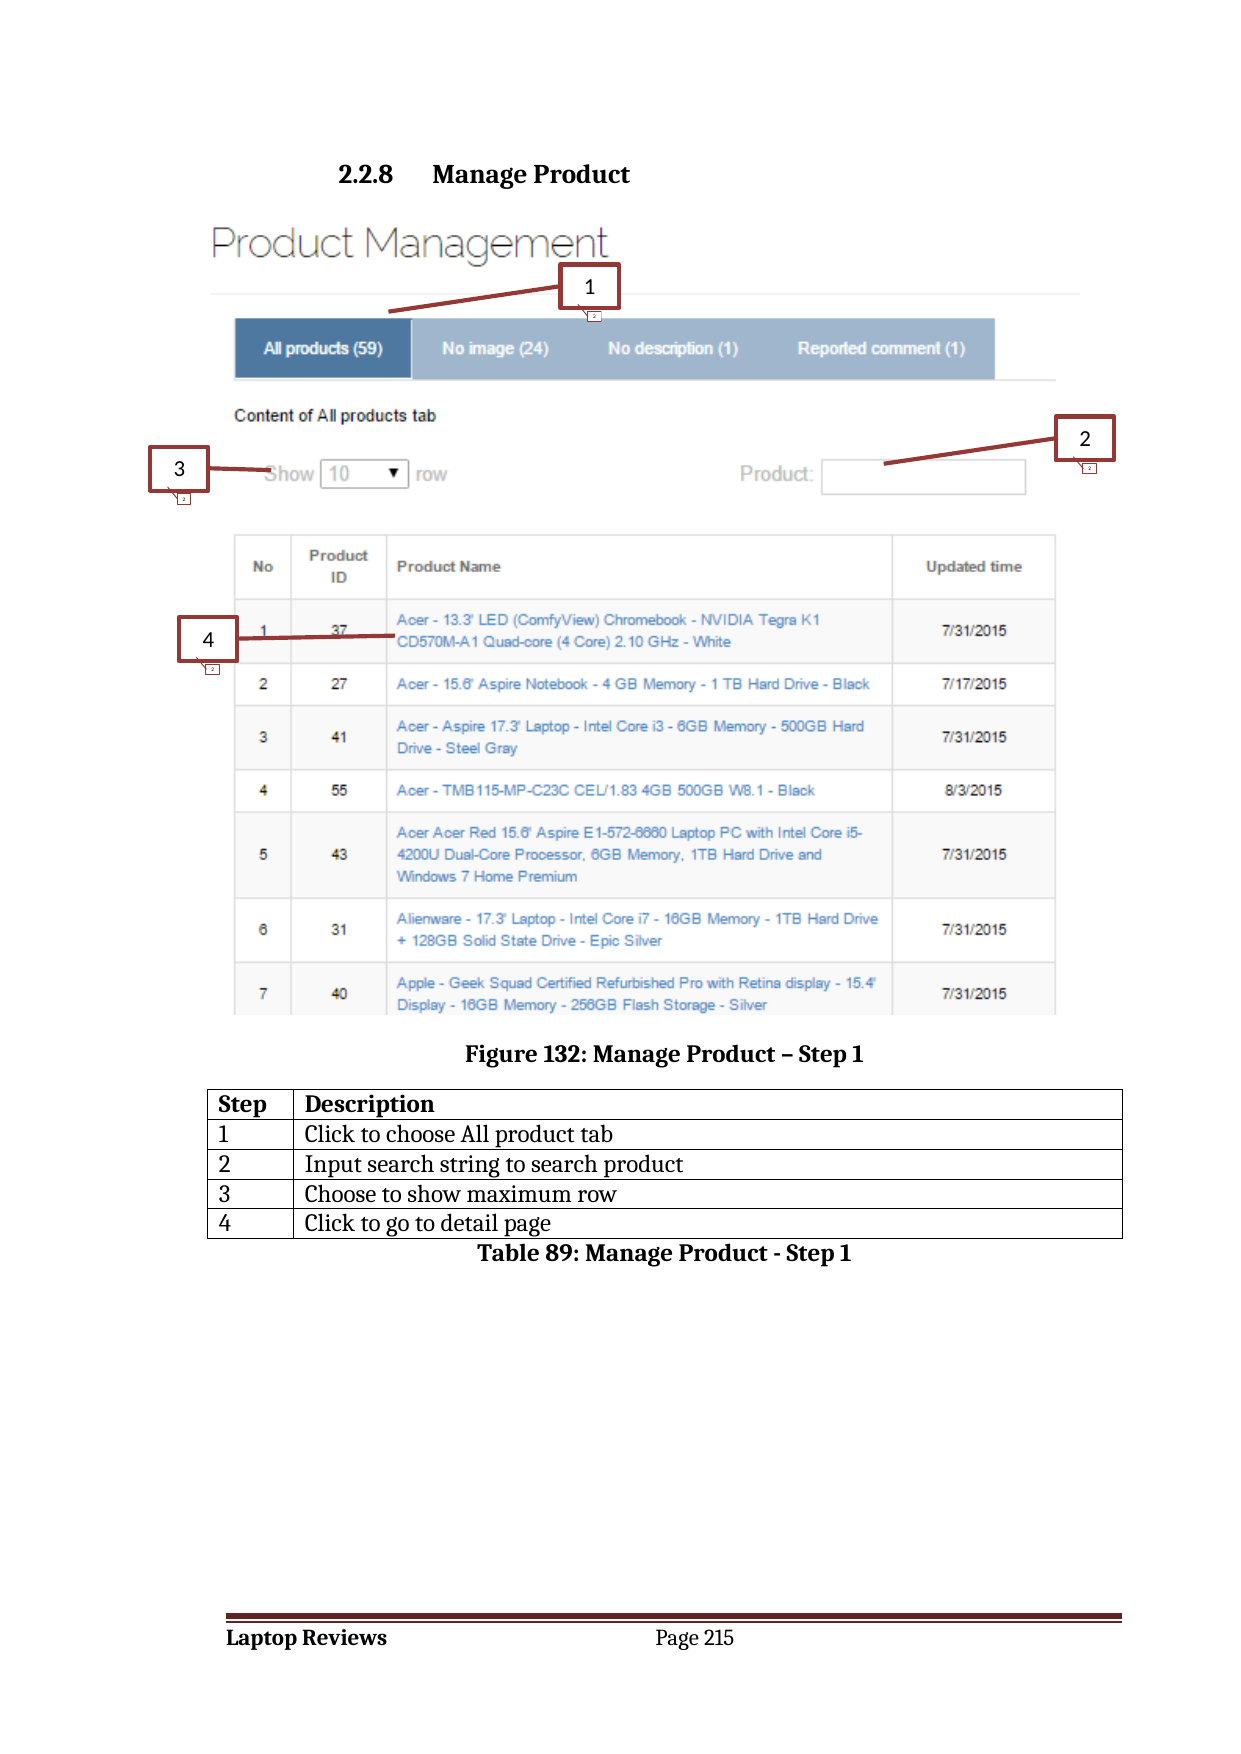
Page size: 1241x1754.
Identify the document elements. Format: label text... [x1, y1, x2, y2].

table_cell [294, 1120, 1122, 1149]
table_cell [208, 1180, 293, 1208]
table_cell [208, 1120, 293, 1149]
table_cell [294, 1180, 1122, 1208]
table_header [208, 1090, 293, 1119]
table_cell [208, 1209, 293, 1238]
picture [207, 198, 1097, 1015]
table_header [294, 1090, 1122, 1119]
text Figure 132: Manage Product – Step 1 [207, 1039, 1122, 1068]
text Table 89: Manage Product - Step 1 [207, 1239, 1122, 1268]
subtitle Manage Product [338, 159, 1122, 191]
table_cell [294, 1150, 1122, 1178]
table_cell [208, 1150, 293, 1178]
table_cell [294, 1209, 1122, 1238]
